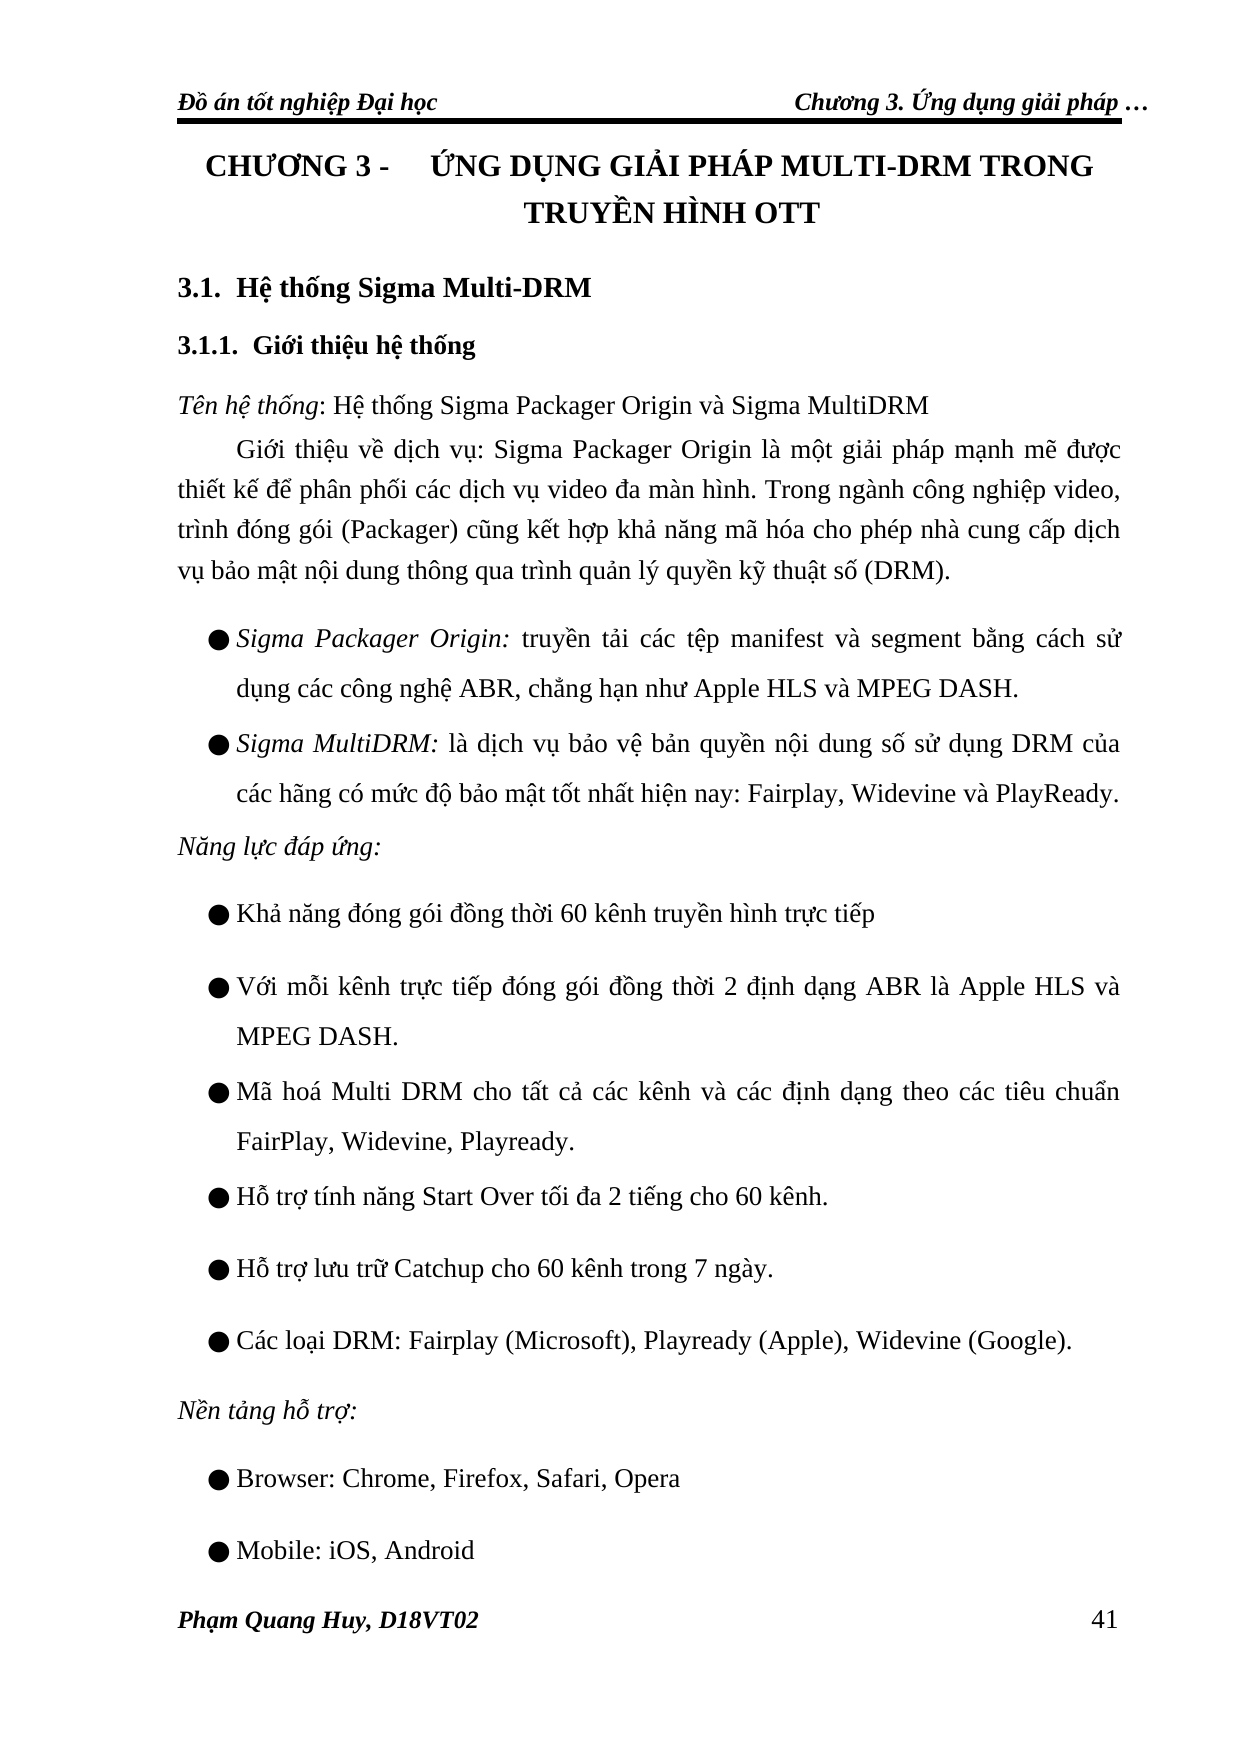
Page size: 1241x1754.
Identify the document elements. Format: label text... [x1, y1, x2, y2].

list Hỗ trợ tính năng Start Over tối đa 2 tiếng cho 60 kênh. [207, 1169, 1122, 1225]
subtitle ỨNG DỤNG GIẢI PHÁP MULTI-DRM TRONG TRUYỀN HÌNH OTT [177, 148, 1122, 230]
list Các loại DRM: Fairplay (Microsoft), Playready (Apple), Widevine (Google). [207, 1313, 1122, 1369]
list Hỗ trợ lưu trữ Catchup cho 60 kênh trong 7 ngày. [207, 1241, 1122, 1297]
list Sigma MultiDRM: là dịch vụ bảo vệ bản quyền nội dung số sử dụng DRM của các hãng có mức độ bảo mật tốt nhất hiện nay: Fairplay, Widevine và PlayReady. [207, 716, 1122, 812]
list Mã hoá Multi DRM cho tất cả các kênh và các định dạng theo các tiêu chuẩn FairPlay, Widevine, Playready. [207, 1064, 1122, 1160]
text Nền tảng hỗ trợ: [177, 1398, 1122, 1429]
list Browser: Chrome, Firefox, Safari, Opera [207, 1451, 1122, 1507]
list Sigma Packager Origin: truyền tải các tệp manifest và segment bằng cách sử dụng các công nghệ ABR, chẳng hạn như Apple HLS và MPEG DASH. [207, 611, 1122, 707]
list Khả năng đóng gói đồng thời 60 kênh truyền hình trực tiếp [207, 887, 1122, 942]
text Giới thiệu về dịch vụ: Sigma Packager Origin là một giải pháp mạnh mẽ được thiết kế để phân phối các dịch vụ video đa màn hình. Trong ngành công nghiệp video, trình đóng gói (Packager) cũng kết hợp khả năng mã hóa cho phép nhà cung cấp dịch vụ bảo mật nội dung thông qua trình quản lý quyền kỹ thuật số (DRM). [177, 437, 1122, 589]
subtitle Giới thiệu hệ thống [177, 333, 1122, 364]
list Mobile: iOS, Android [207, 1523, 1122, 1579]
subtitle Hệ thống Sigma Multi-DRM [177, 270, 1122, 304]
text Năng lực đáp ứng: [177, 834, 1122, 865]
text Tên hệ thống: Hệ thống Sigma Packager Origin và Sigma MultiDRM [177, 393, 1122, 424]
list Với mỗi kênh trực tiếp đóng gói đồng thời 2 định dạng ABR là Apple HLS và MPEG DASH. [207, 959, 1122, 1055]
